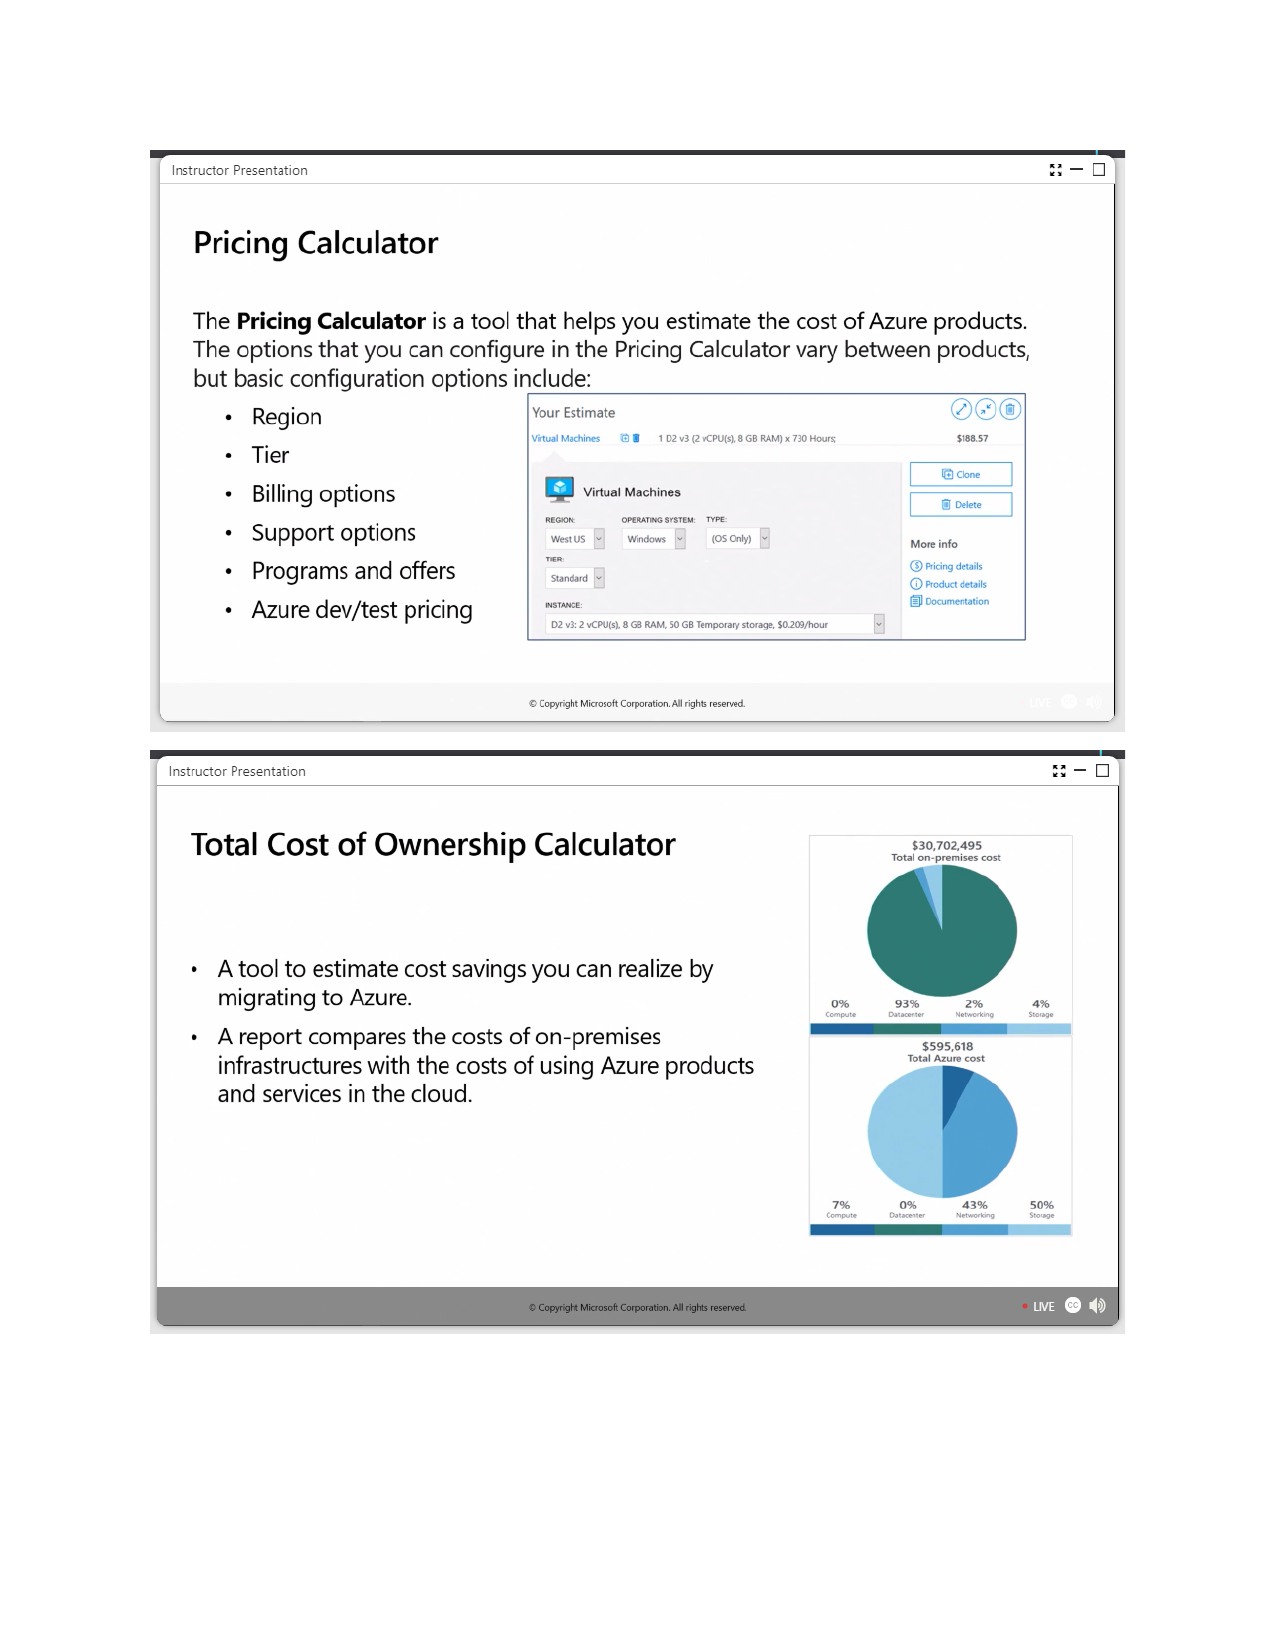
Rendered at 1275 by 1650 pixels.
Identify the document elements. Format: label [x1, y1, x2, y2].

picture [150, 150, 1125, 732]
picture [150, 750, 1125, 1334]
